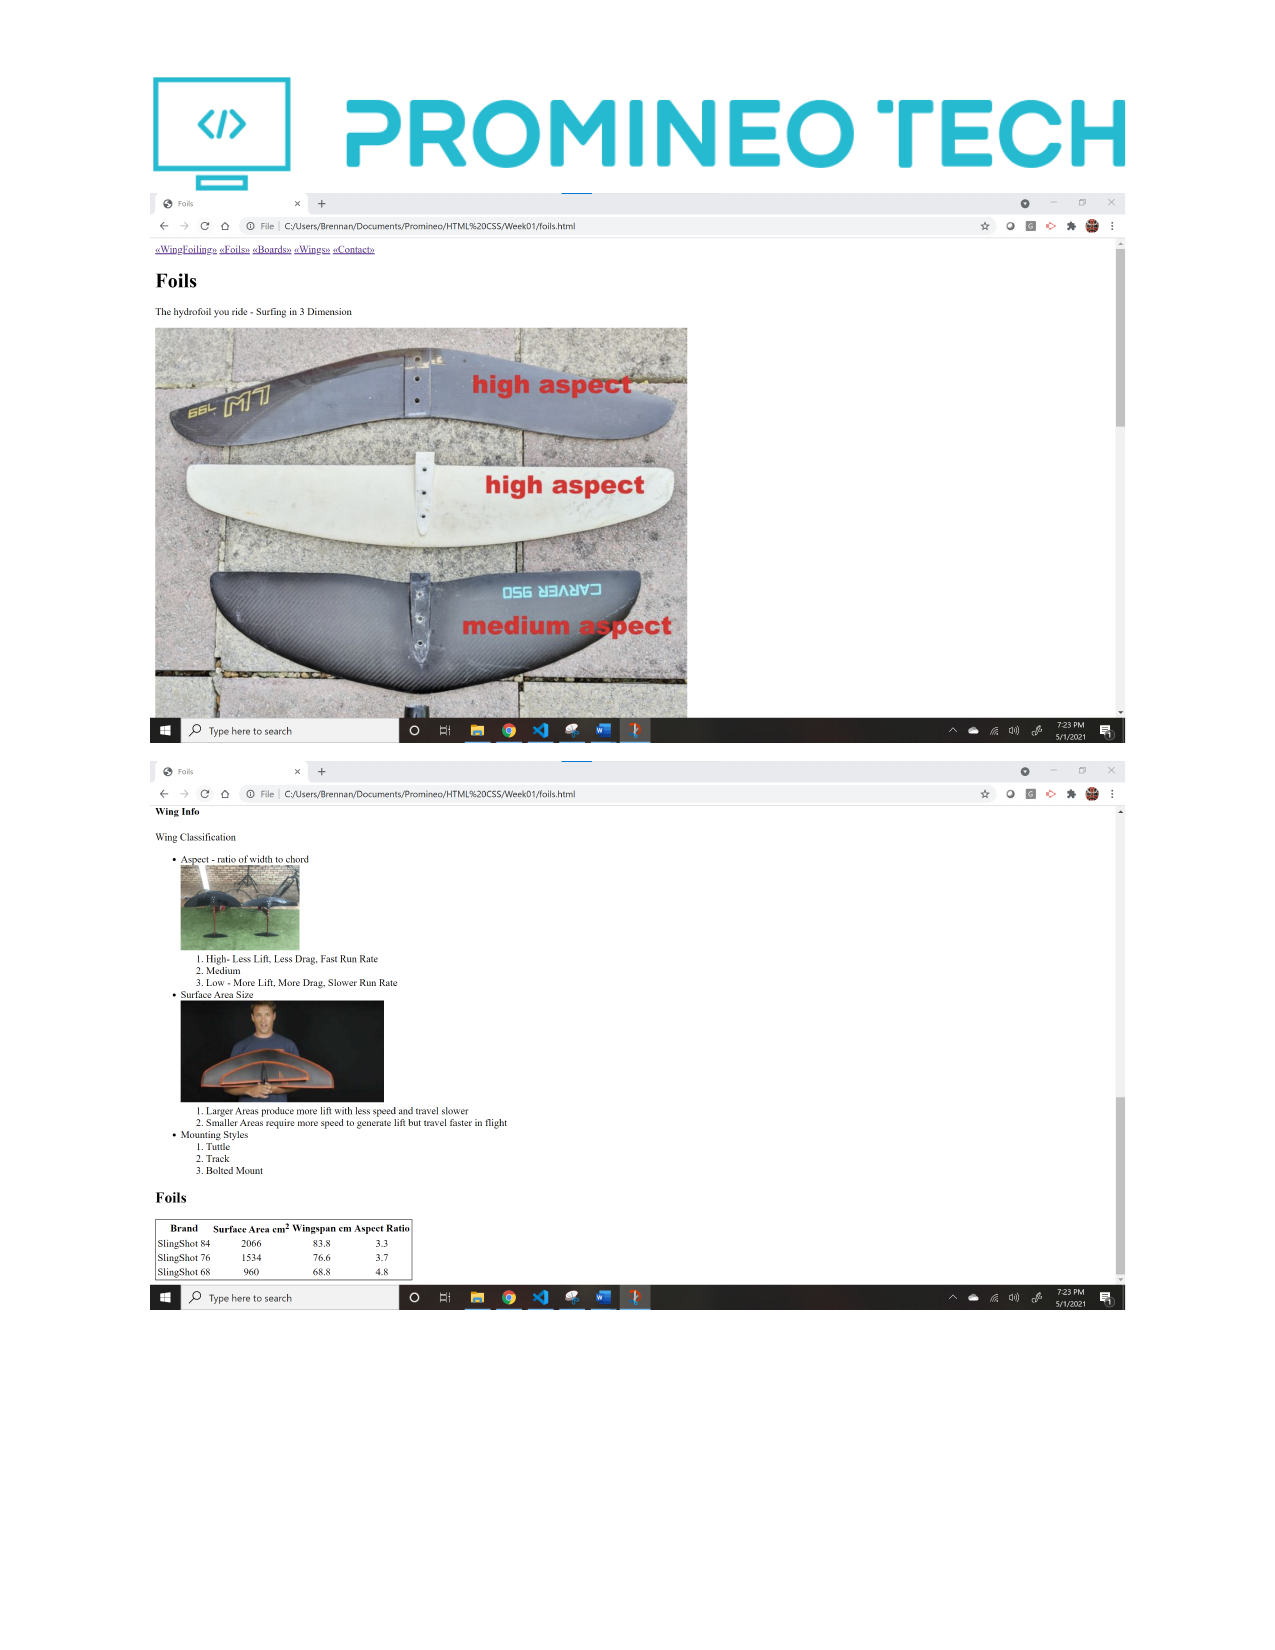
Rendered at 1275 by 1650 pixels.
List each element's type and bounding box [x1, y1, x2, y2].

picture [150, 75, 1125, 743]
picture [150, 761, 1125, 1310]
